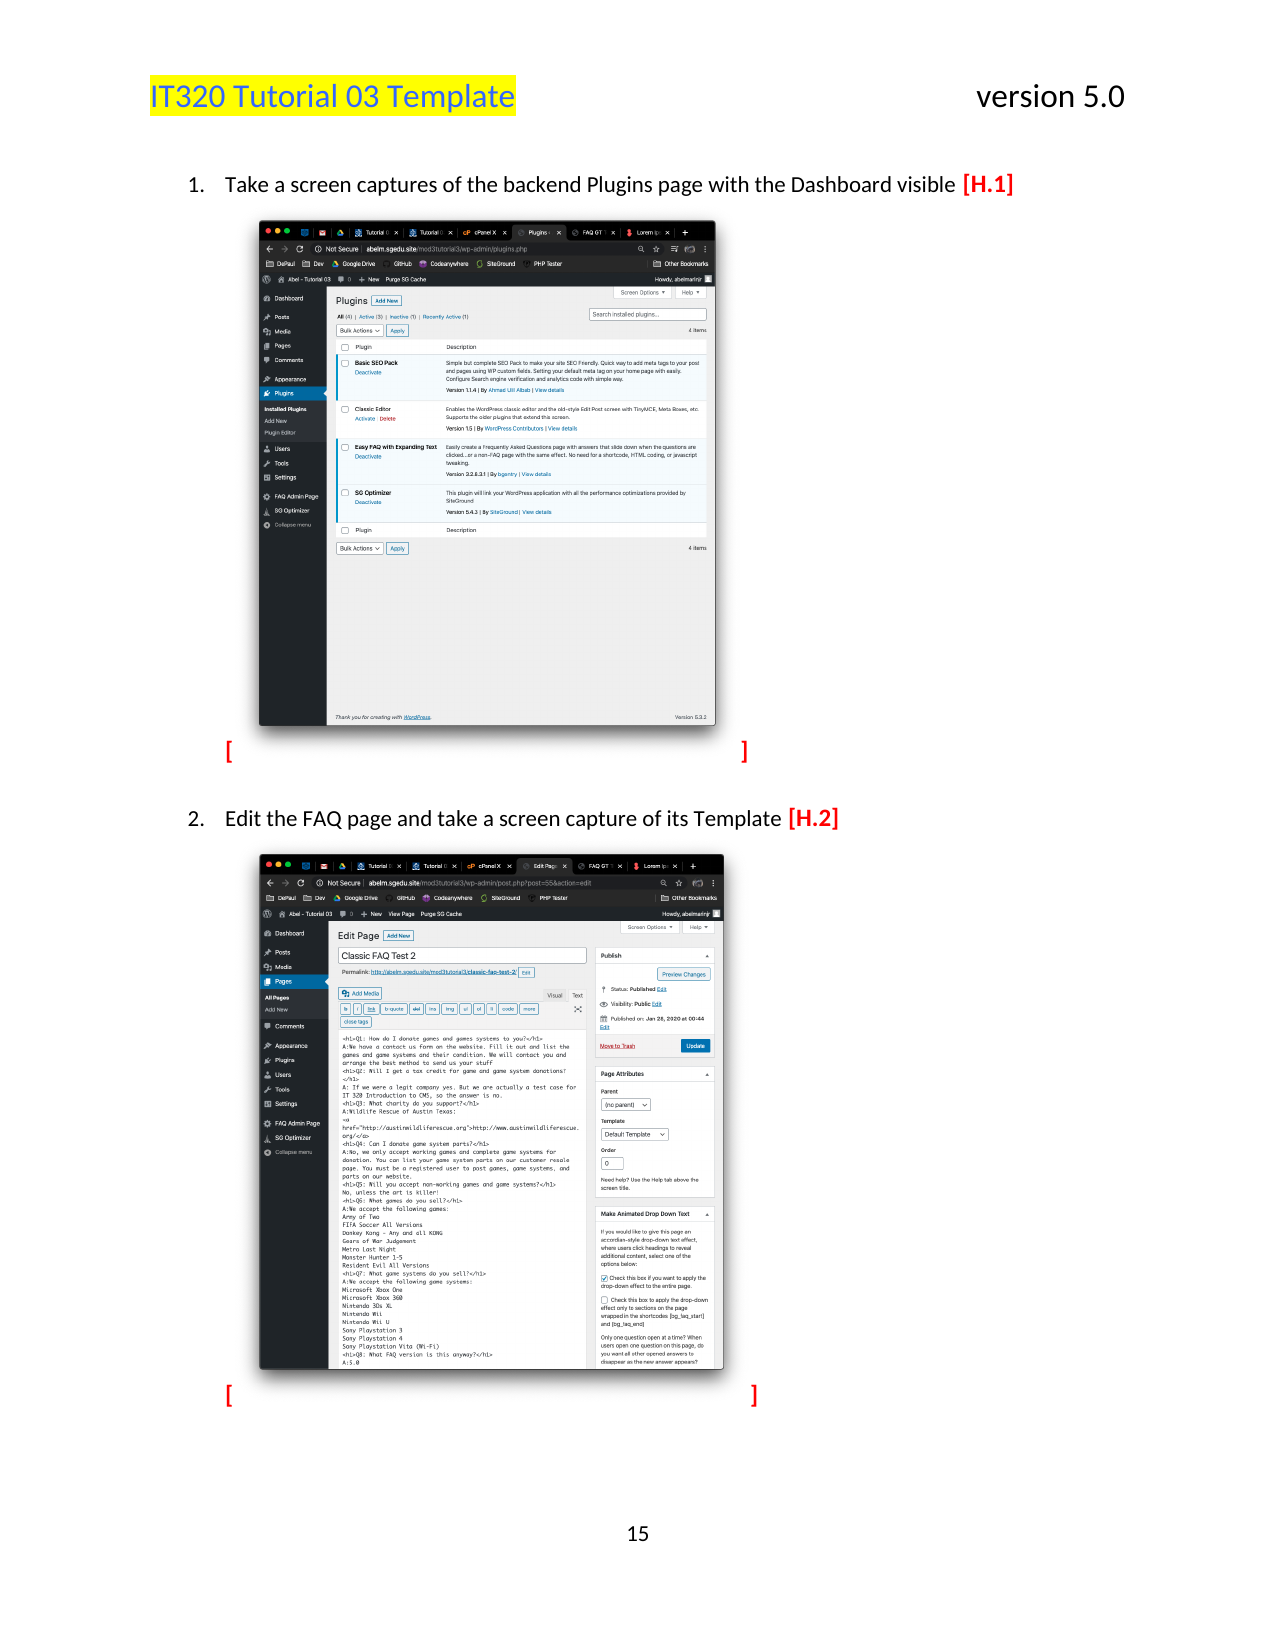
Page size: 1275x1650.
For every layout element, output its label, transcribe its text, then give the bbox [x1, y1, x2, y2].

picture [233, 203, 741, 760]
picture [233, 837, 750, 1404]
